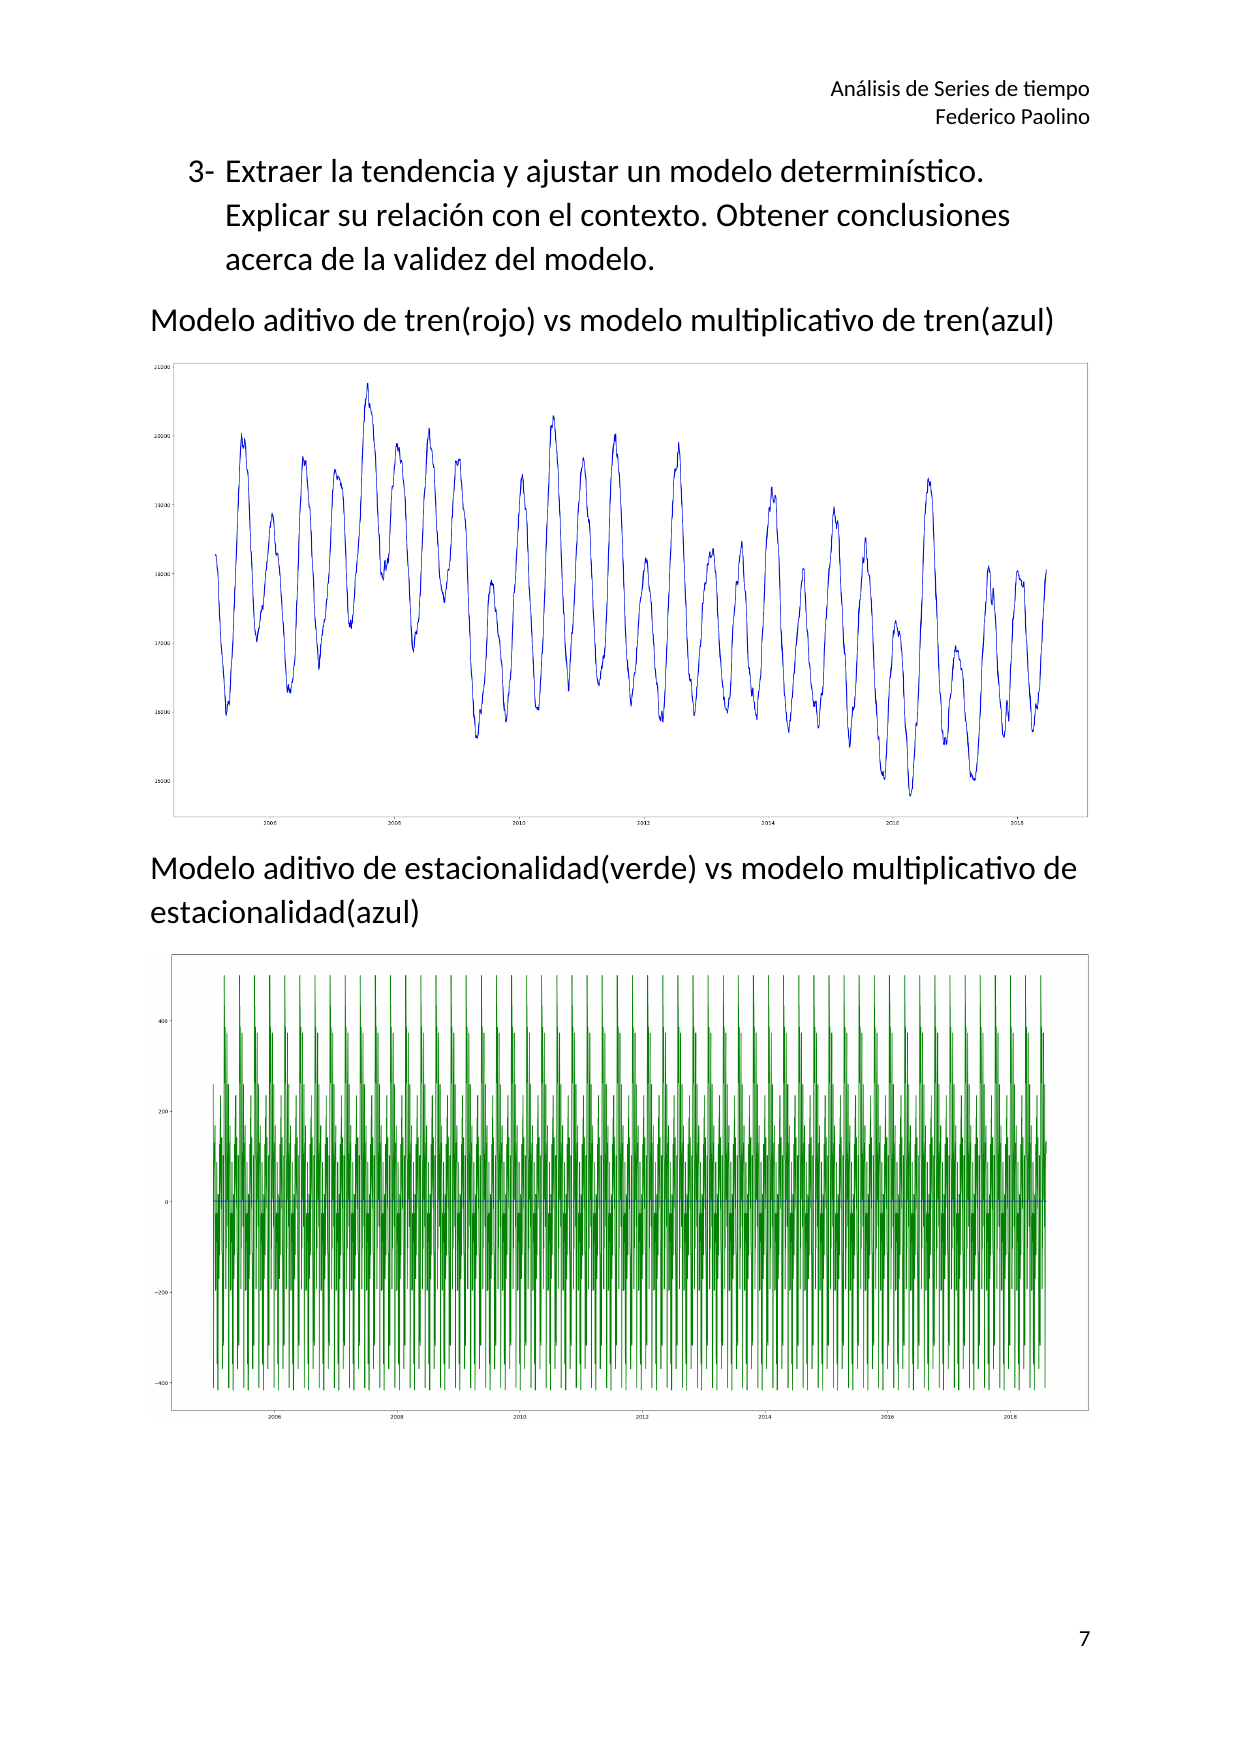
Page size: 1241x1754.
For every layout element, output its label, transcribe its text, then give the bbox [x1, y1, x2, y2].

picture [150, 951, 1091, 1423]
picture [150, 359, 1091, 829]
text Modelo aditivo de estacionalidad(verde) vs modelo multiplicativo de estacionalidad(azul) [150, 847, 1090, 932]
text Modelo aditivo de tren(rojo) vs modelo multiplicativo de tren(azul) [150, 298, 1090, 339]
list Extraer la tendencia y ajustar un modelo determinístico. Explicar su relación con el contexto. Obtener conclusiones acerca de la validez del modelo. [187, 150, 1090, 279]
